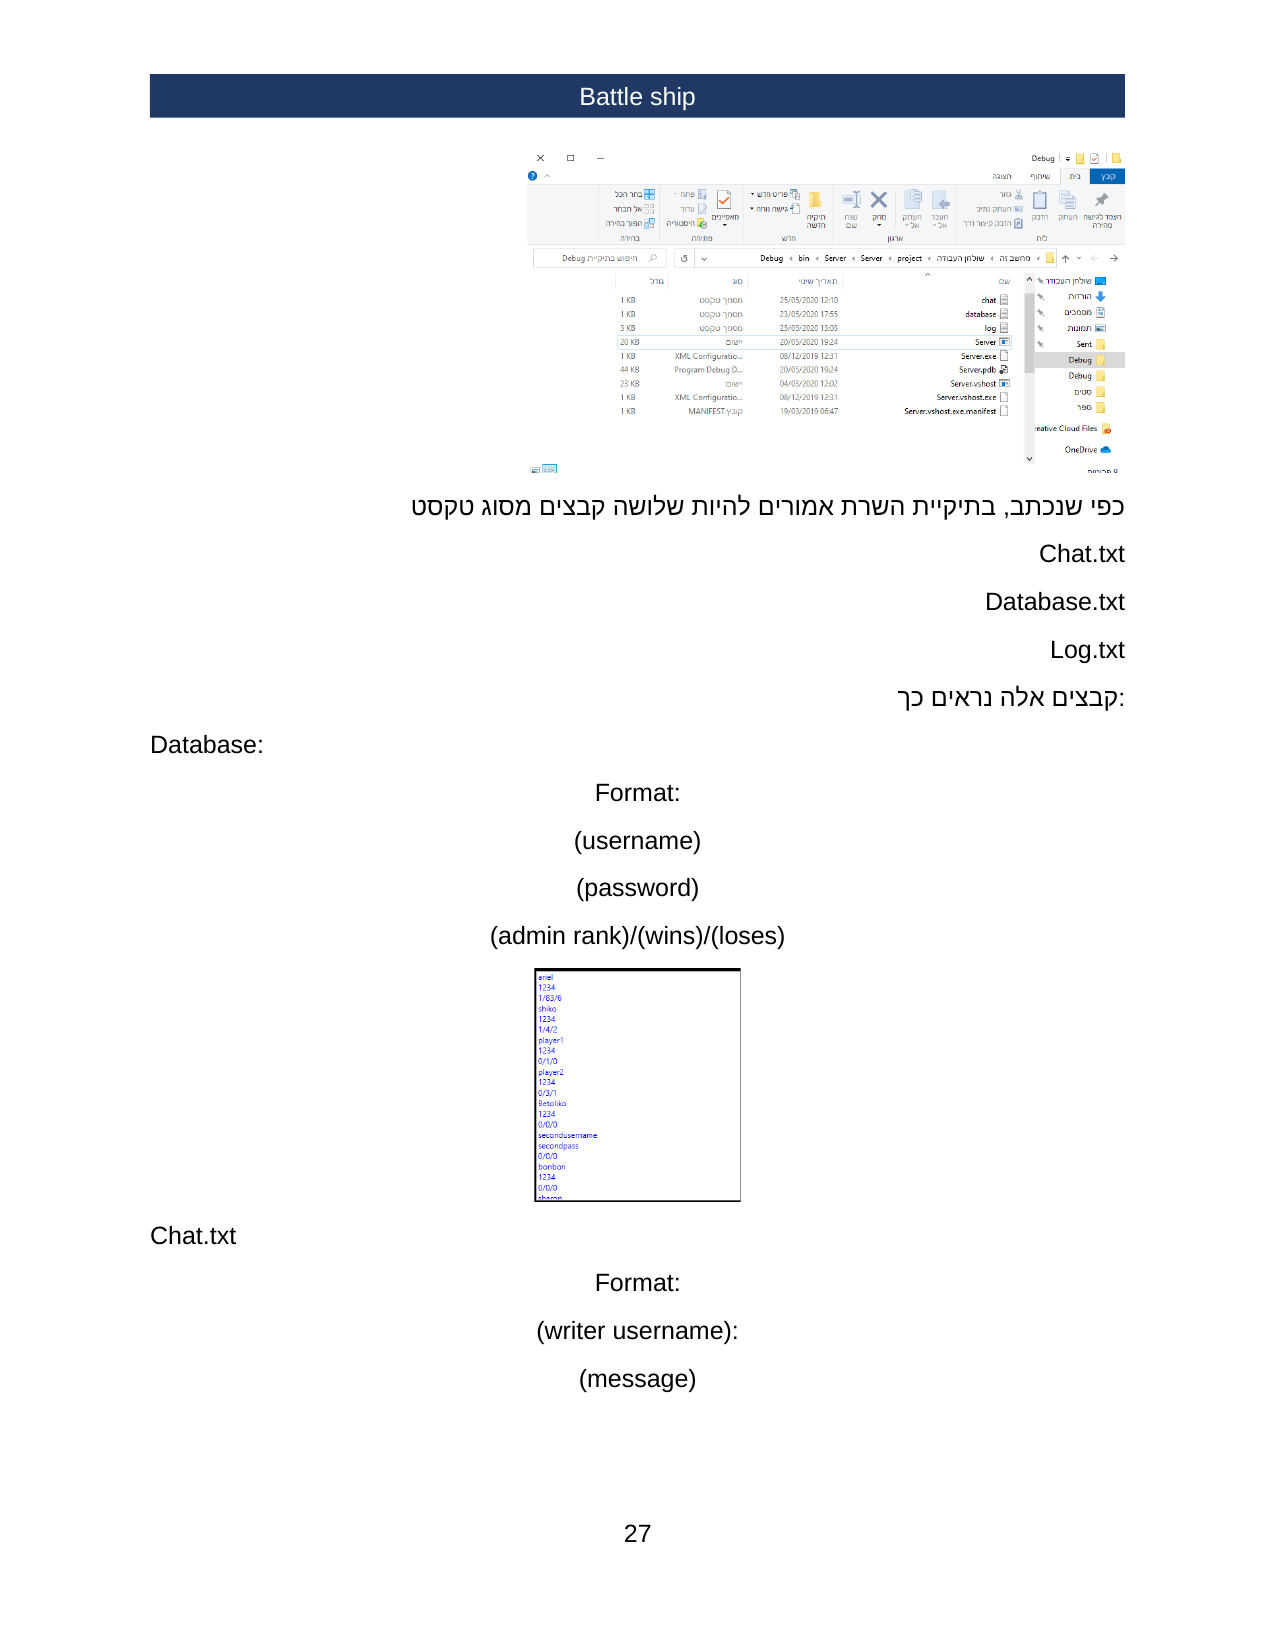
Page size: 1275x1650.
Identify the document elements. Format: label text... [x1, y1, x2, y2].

text (username) [150, 826, 1125, 854]
picture [534, 968, 741, 1202]
text Format: [150, 778, 1125, 807]
text Log.txt [150, 635, 1125, 664]
text (admin rank)/(wins)/(loses) [150, 921, 1125, 950]
text (password) [150, 873, 1125, 902]
text Database.txt [150, 587, 1125, 616]
text Chat.txt [150, 1221, 1125, 1249]
text Database: [150, 730, 1125, 759]
text קבצים אלה נראים כך: [150, 683, 1125, 711]
text כפי שנכתב, בתיקיית השרת אמורים להיות שלושה קבצים מסוג טקסט [150, 492, 1125, 521]
text (message) [150, 1364, 1125, 1392]
text Format: [150, 1268, 1125, 1297]
text (writer username): [150, 1316, 1125, 1345]
text Chat.txt [150, 539, 1125, 568]
picture [527, 150, 1125, 473]
